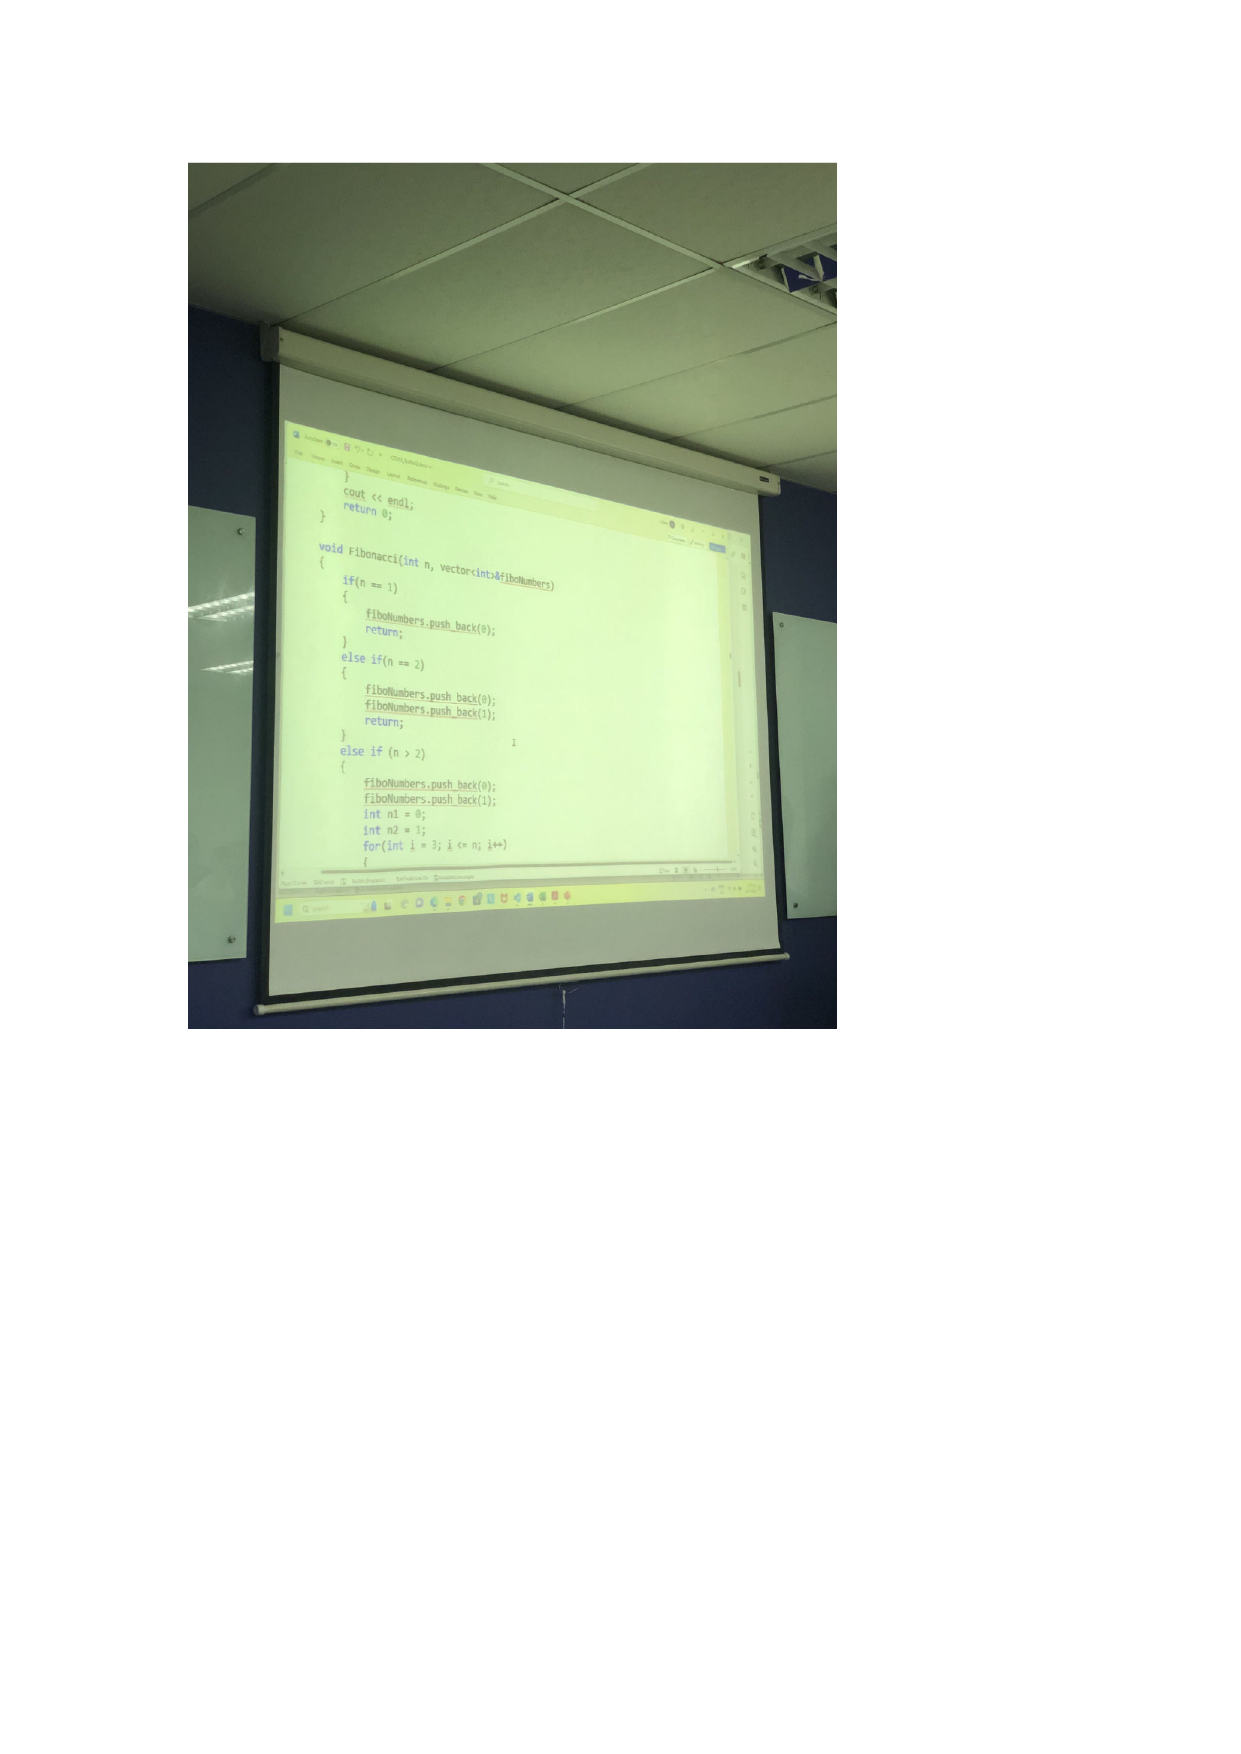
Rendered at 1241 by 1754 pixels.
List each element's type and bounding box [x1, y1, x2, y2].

picture [188, 164, 837, 1028]
